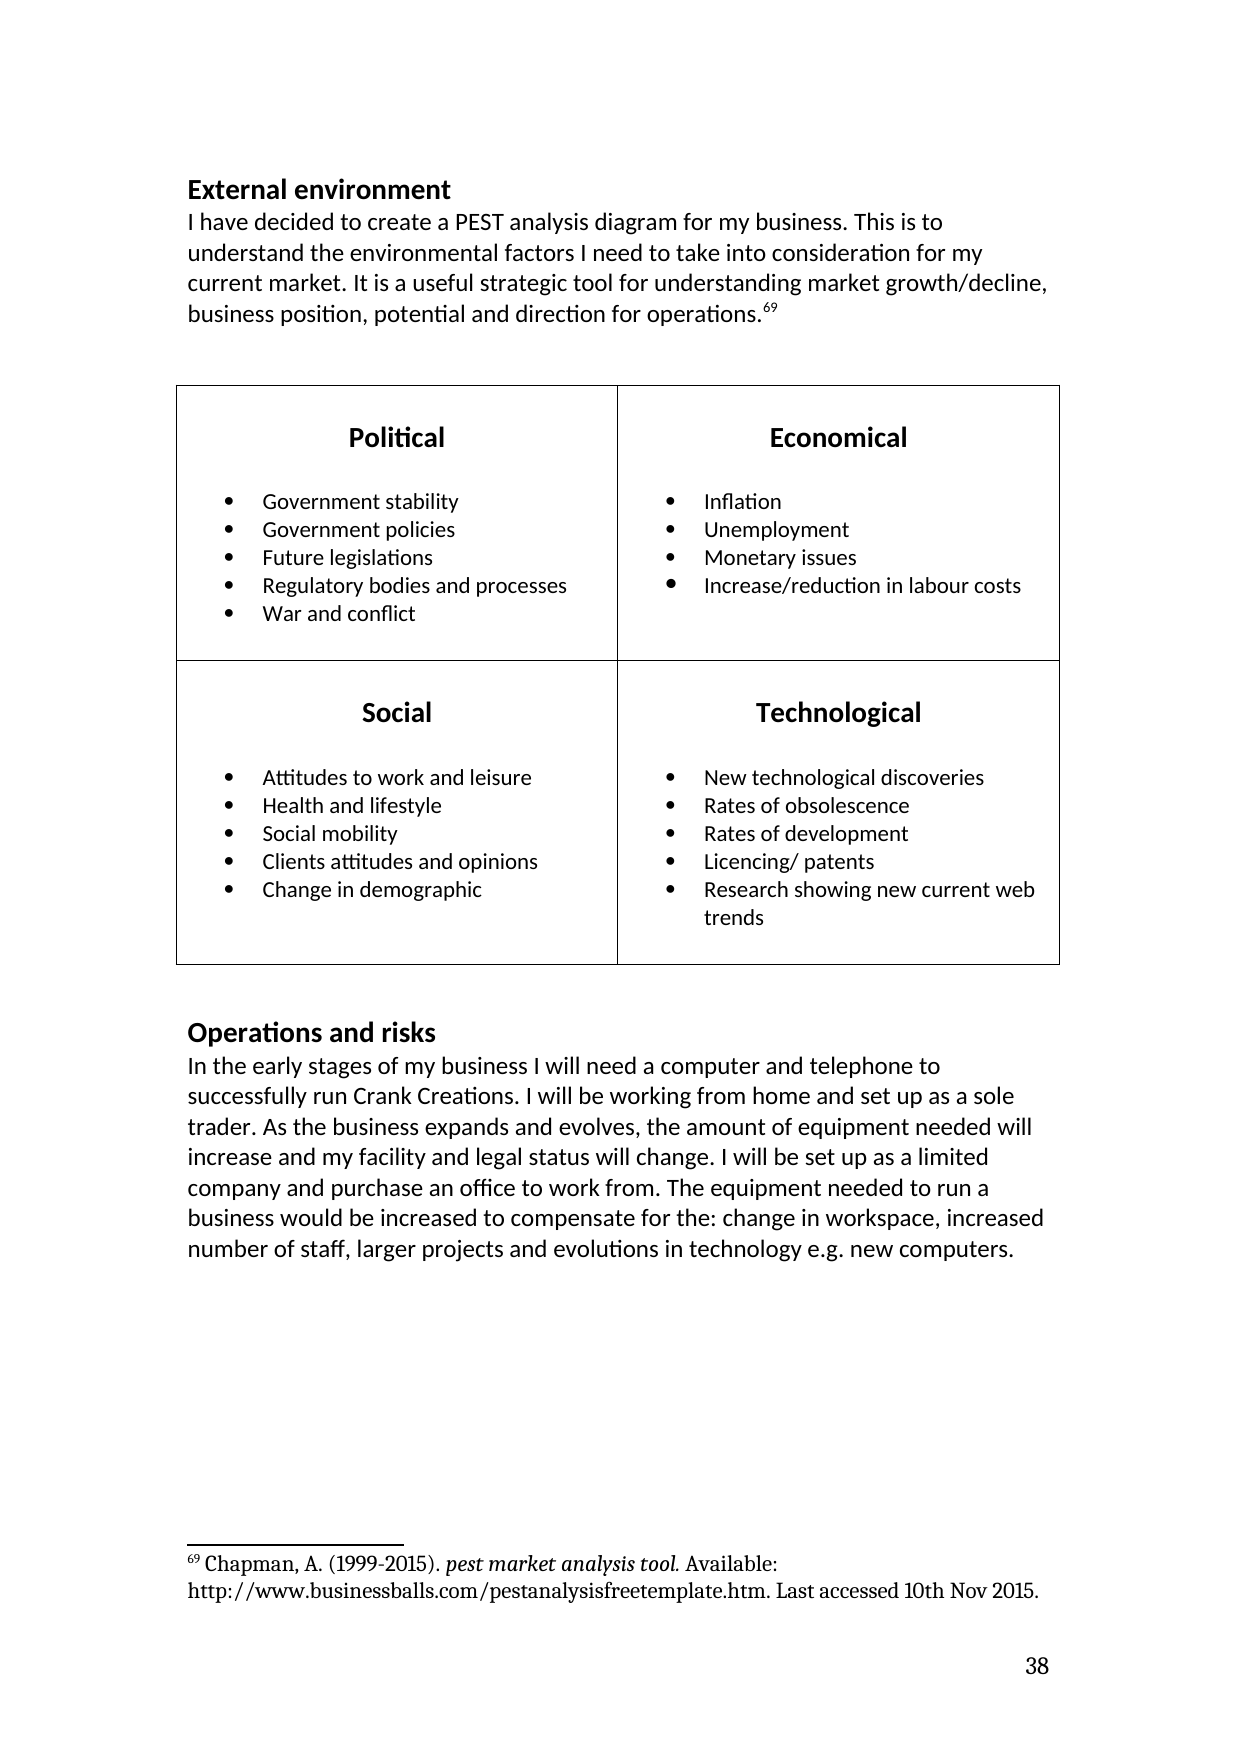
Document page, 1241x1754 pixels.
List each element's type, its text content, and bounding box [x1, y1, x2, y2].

table_header Political Government stability Government policies Future legislations Regulatory bodies and processes War and conflict [177, 386, 617, 660]
table_cell Technological New technological discoveries Rates of obsolescence Rates of development Licencing/ patents Research showing new current web trends [618, 661, 1059, 964]
text I have decided to create a PEST analysis diagram for my business. This is to understand the environmental factors I need to take into consideration for my current market. It is a useful strategic tool for understanding market growth/decline, business position, potential and direction for operations. [187, 206, 1049, 328]
text In the early stages of my business I will need a computer and telephone to successfully run Crank Creations. I will be working from home and set up as a sole trader. As the business expands and evolves, the amount of equipment needed will increase and my facility and legal status will change. I will be set up as a limited company and purchase an office to work from. The equipment needed to run a business would be increased to compensate for the: change in workspace, increased number of staff, larger projects and evolutions in technology e.g. new computers. [187, 1050, 1049, 1263]
table_cell Social Attitudes to work and leisure Health and lifestyle Social mobility Clients attitudes and opinions Change in demographic [177, 661, 617, 964]
subtitle External environment [187, 171, 1049, 206]
subtitle Operations and risks [187, 1014, 1049, 1050]
table_header Economical Inflation Unemployment Monetary issues Increase/reduction in labour costs [618, 386, 1059, 660]
